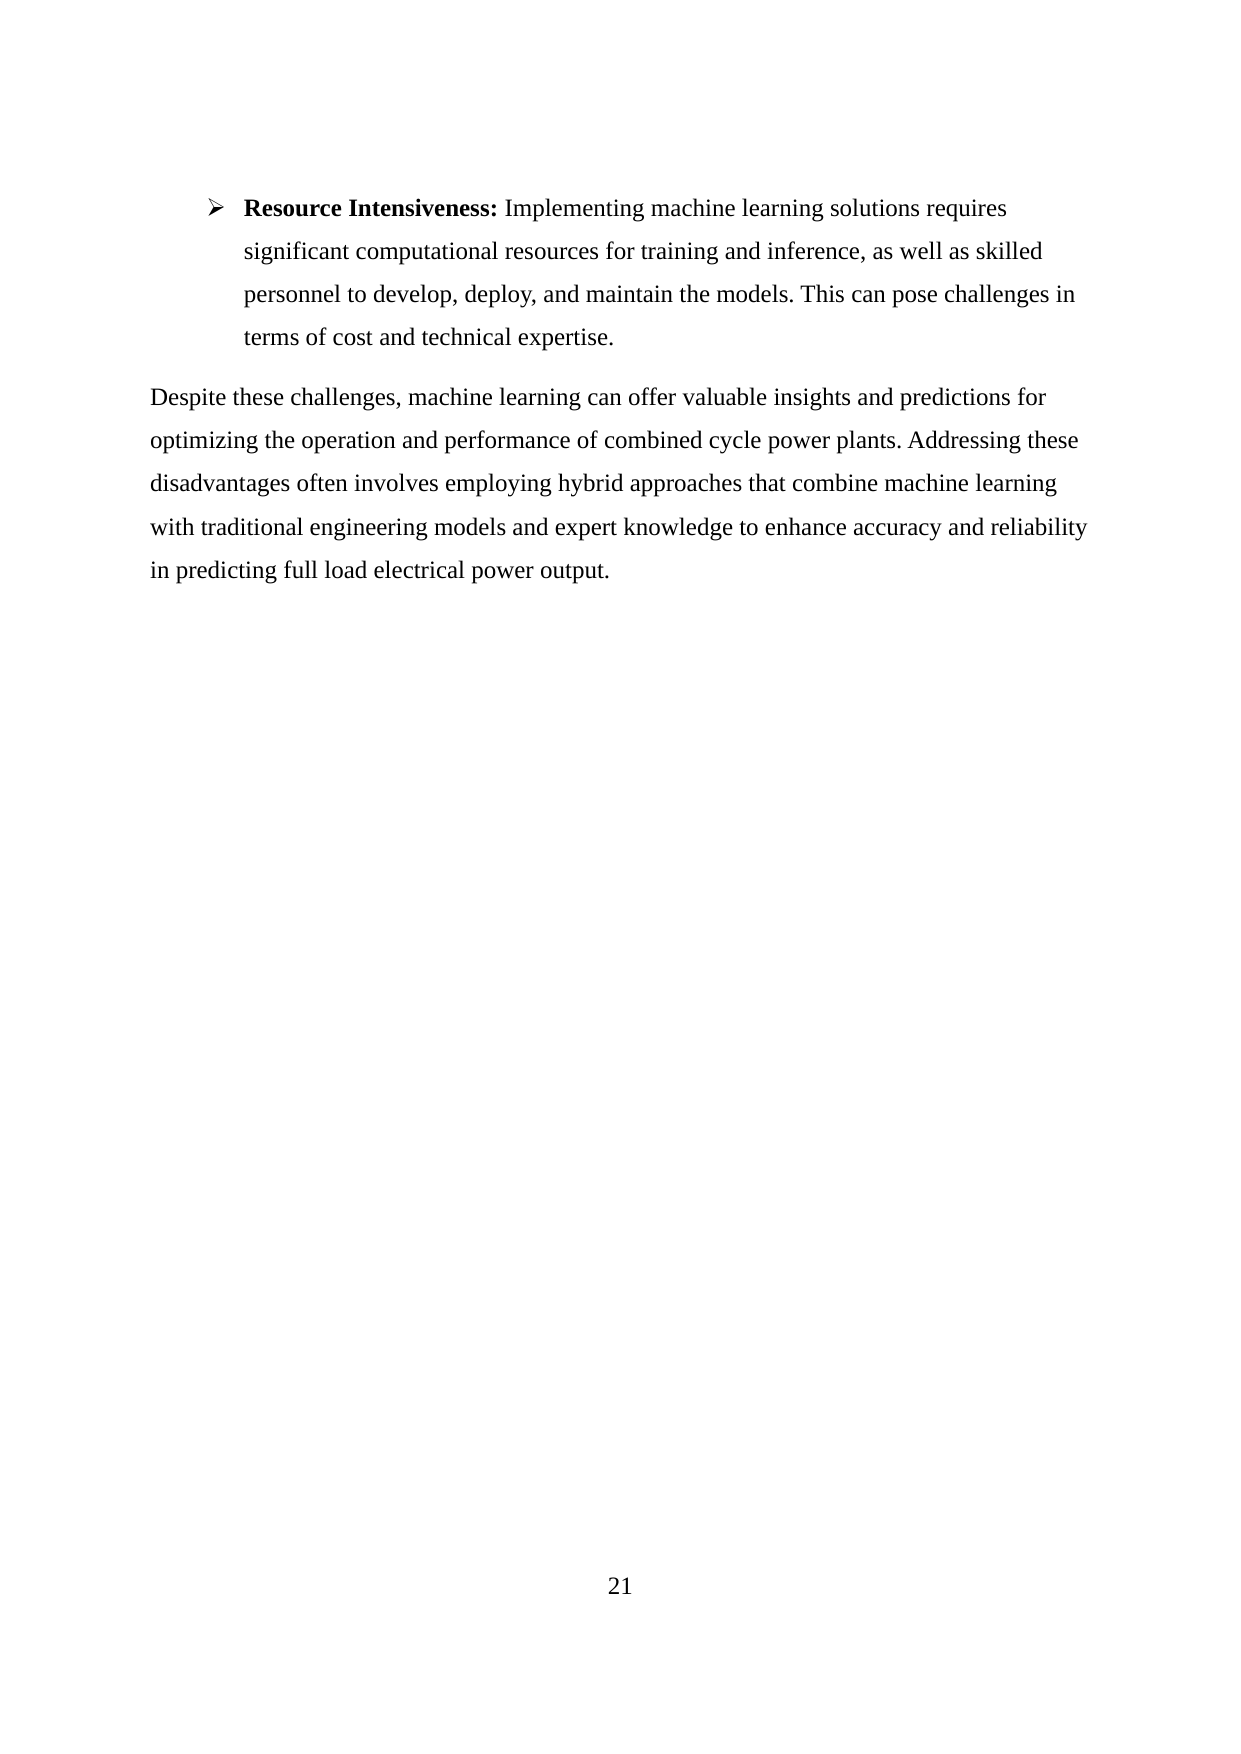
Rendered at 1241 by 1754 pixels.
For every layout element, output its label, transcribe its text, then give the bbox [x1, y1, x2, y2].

list Resource Intensiveness: Implementing machine learning solutions requires significant computational resources for training and inference, as well as skilled personnel to develop, deploy, and maintain the models. This can pose challenges in terms of cost and technical expertise. [206, 193, 1090, 351]
text 21 [150, 1571, 1090, 1600]
text Despite these challenges, machine learning can offer valuable insights and predictions for optimizing the operation and performance of combined cycle power plants. Addressing these disadvantages often involves employing hybrid approaches that combine machine learning with traditional engineering models and expert knowledge to enhance accuracy and reliability in predicting full load electrical power output. [150, 382, 1090, 583]
